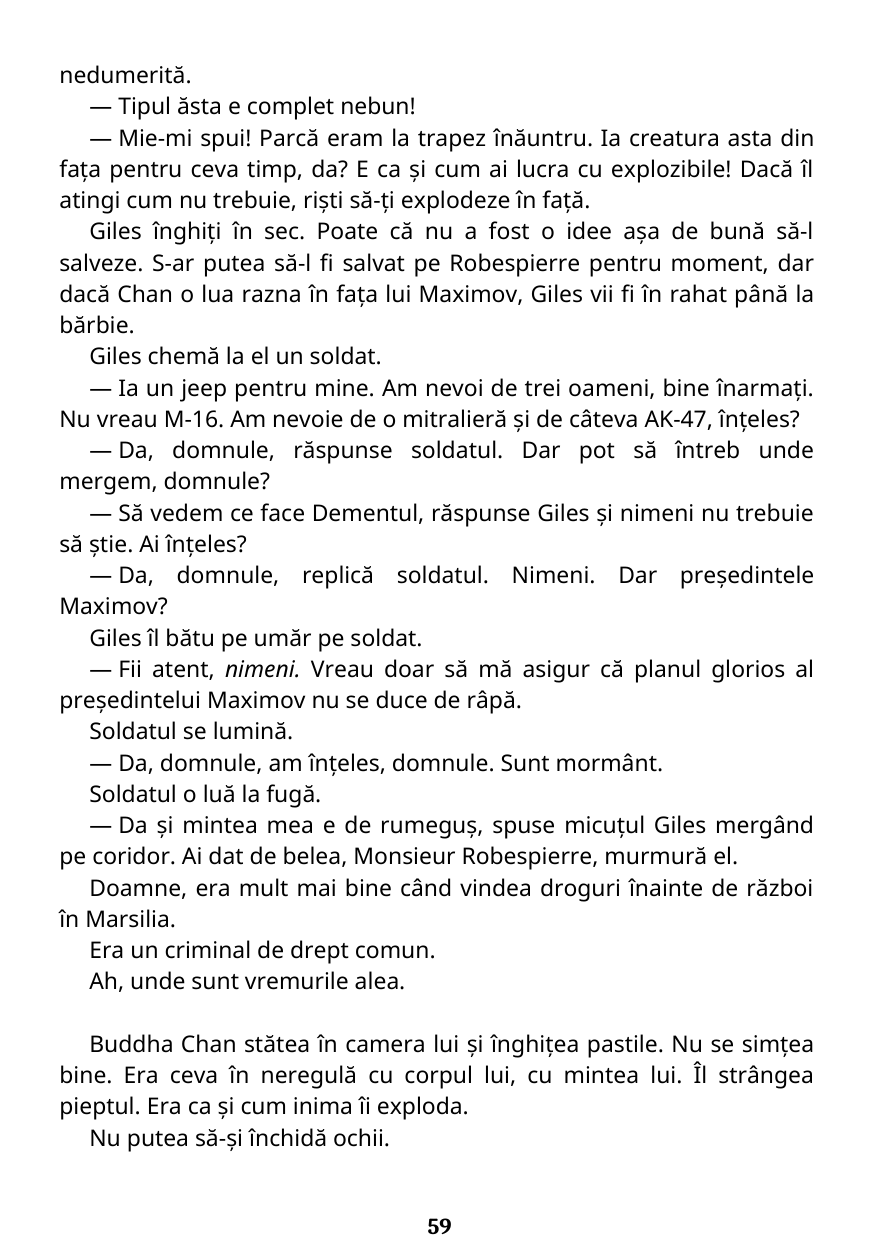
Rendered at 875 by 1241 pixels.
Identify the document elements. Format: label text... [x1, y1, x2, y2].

text Soldatul se lumină. [59, 715, 815, 747]
text — Da, domnule, am înţeles, domnule. Sunt mormânt. [59, 747, 815, 778]
text — Ia un jeep pentru mine. Am nevoi de trei oameni, bine înarmaţi. Nu vreau M-16. Am nevoie de o mitralieră şi de câteva AK-47, înţeles? [59, 372, 815, 434]
text Buddha Chan stătea în camera lui şi înghiţea pastile. Nu se simţea bine. Era ceva în neregulă cu corpul lui, cu mintea lui. Îl strângea pieptul. Era ca şi cum inima îi exploda. [59, 1028, 815, 1122]
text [59, 59, 815, 90]
text Soldatul o luă la fugă. [59, 778, 815, 809]
text Era un criminal de drept comun. [59, 934, 815, 965]
text — Fii atent, nimeni. Vreau doar să mă asigur că planul glorios al preşedintelui Maximov nu se duce de râpă. [59, 653, 815, 715]
text — Da, domnule, replică soldatul. Nimeni. Dar preşedintele Maximov? [59, 559, 815, 622]
text Giles chemă la el un soldat. [59, 340, 815, 372]
text — Tipul ăsta e complet nebun! [59, 90, 815, 122]
text Ah, unde sunt vremurile alea. [59, 965, 815, 997]
text — Mie-mi spui! Parcă eram la trapez înăuntru. Ia creatura asta din faţa pentru ceva timp, da? E ca şi cum ai lucra cu explozibile! Dacă îl atingi cum nu trebuie, rişti să-ţi explodeze în faţă. [59, 122, 815, 215]
text Nu putea să-şi închidă ochii. [59, 1122, 815, 1153]
text Doamne, era mult mai bine când vindea droguri înainte de război în Marsilia. [59, 872, 815, 934]
text Giles înghiţi în sec. Poate că nu a fost o idee aşa de bună să-l salveze. S-ar putea să-l fi salvat pe Robespierre pentru moment, dar dacă Chan o lua razna în faţa lui Maximov, Giles vii fi în rahat până la bărbie. [59, 215, 815, 340]
text — Să vedem ce face Dementul, răspunse Giles şi nimeni nu trebuie să ştie. Ai înţeles? [59, 497, 815, 559]
text — Da, domnule, răspunse soldatul. Dar pot să întreb unde mergem, domnule? [59, 434, 815, 497]
text — Da şi mintea mea e de rumeguş, spuse micuţul Giles mergând pe coridor. Ai dat de belea, Monsieur Robespierre, murmură el. [59, 809, 815, 872]
text Giles îl bătu pe umăr pe soldat. [59, 622, 815, 653]
